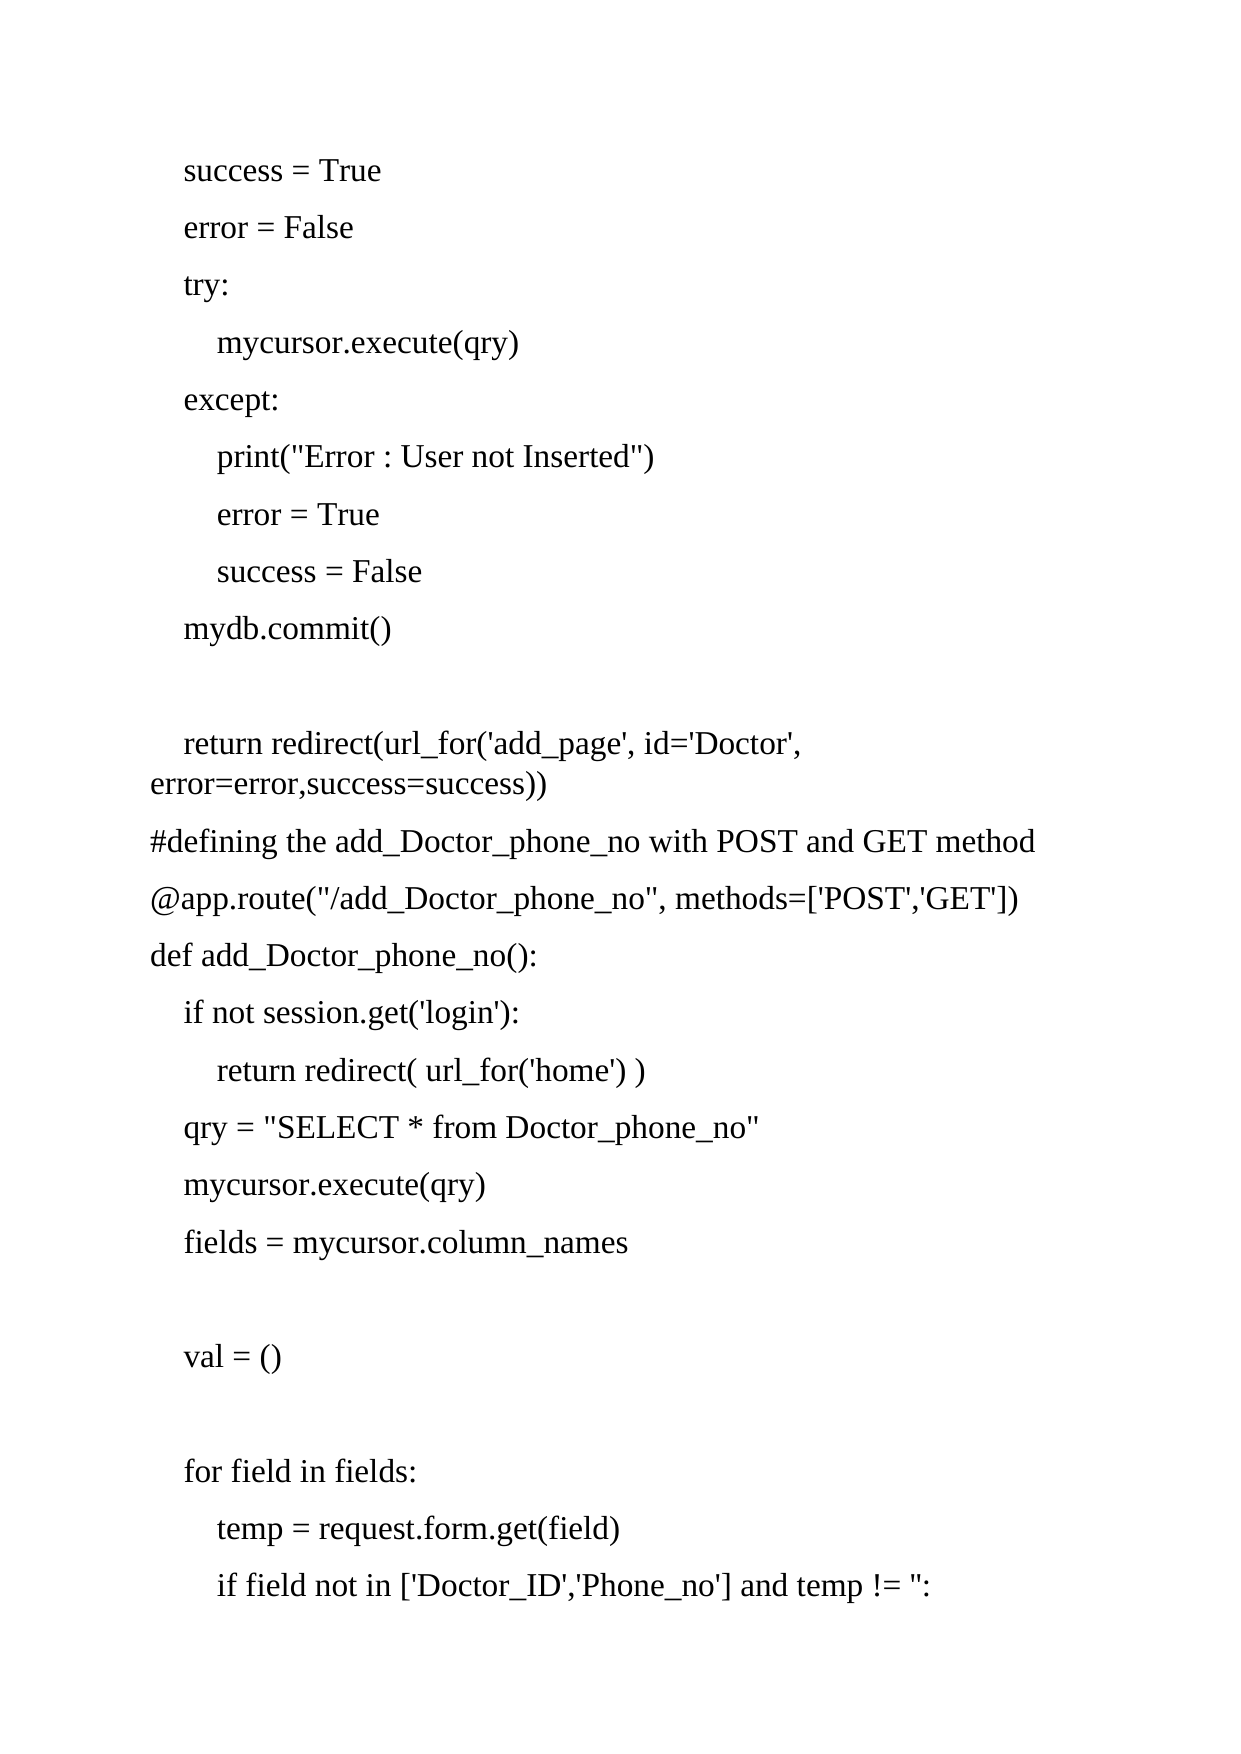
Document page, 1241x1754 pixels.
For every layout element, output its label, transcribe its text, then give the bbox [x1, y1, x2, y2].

text except: [150, 379, 1090, 417]
text qry = "SELECT * from Doctor_phone_no" [150, 1107, 1090, 1146]
text def add_Doctor_phone_no(): [150, 935, 1090, 974]
text success = True [150, 150, 1090, 188]
text mydb.commit() [150, 608, 1090, 647]
text if not session.get('login'): [150, 993, 1090, 1031]
text mycursor.execute(qry) [150, 322, 1090, 360]
text success = False [150, 551, 1090, 589]
text @app.route("/add_Doctor_phone_no", methods=['POST','GET']) [150, 878, 1090, 916]
text temp = request.form.get(field) [150, 1508, 1090, 1547]
text return redirect(url_for('add_page', id='Doctor', error=error,success=success)) [150, 723, 1090, 802]
text #defining the add_Doctor_phone_no with POST and GET method [150, 821, 1090, 859]
text fields = mycursor.column_names [150, 1222, 1090, 1260]
text print("Error : User not Inserted") [150, 436, 1090, 475]
text for field in fields: [150, 1451, 1090, 1489]
text error = False [150, 207, 1090, 246]
text error = True [150, 494, 1090, 532]
text if field not in ['Doctor_ID','Phone_no'] and temp != '': [150, 1566, 1090, 1604]
text try: [150, 264, 1090, 303]
text mycursor.execute(qry) [150, 1164, 1090, 1203]
text return redirect( url_for('home') ) [150, 1050, 1090, 1088]
text val = () [150, 1336, 1090, 1375]
